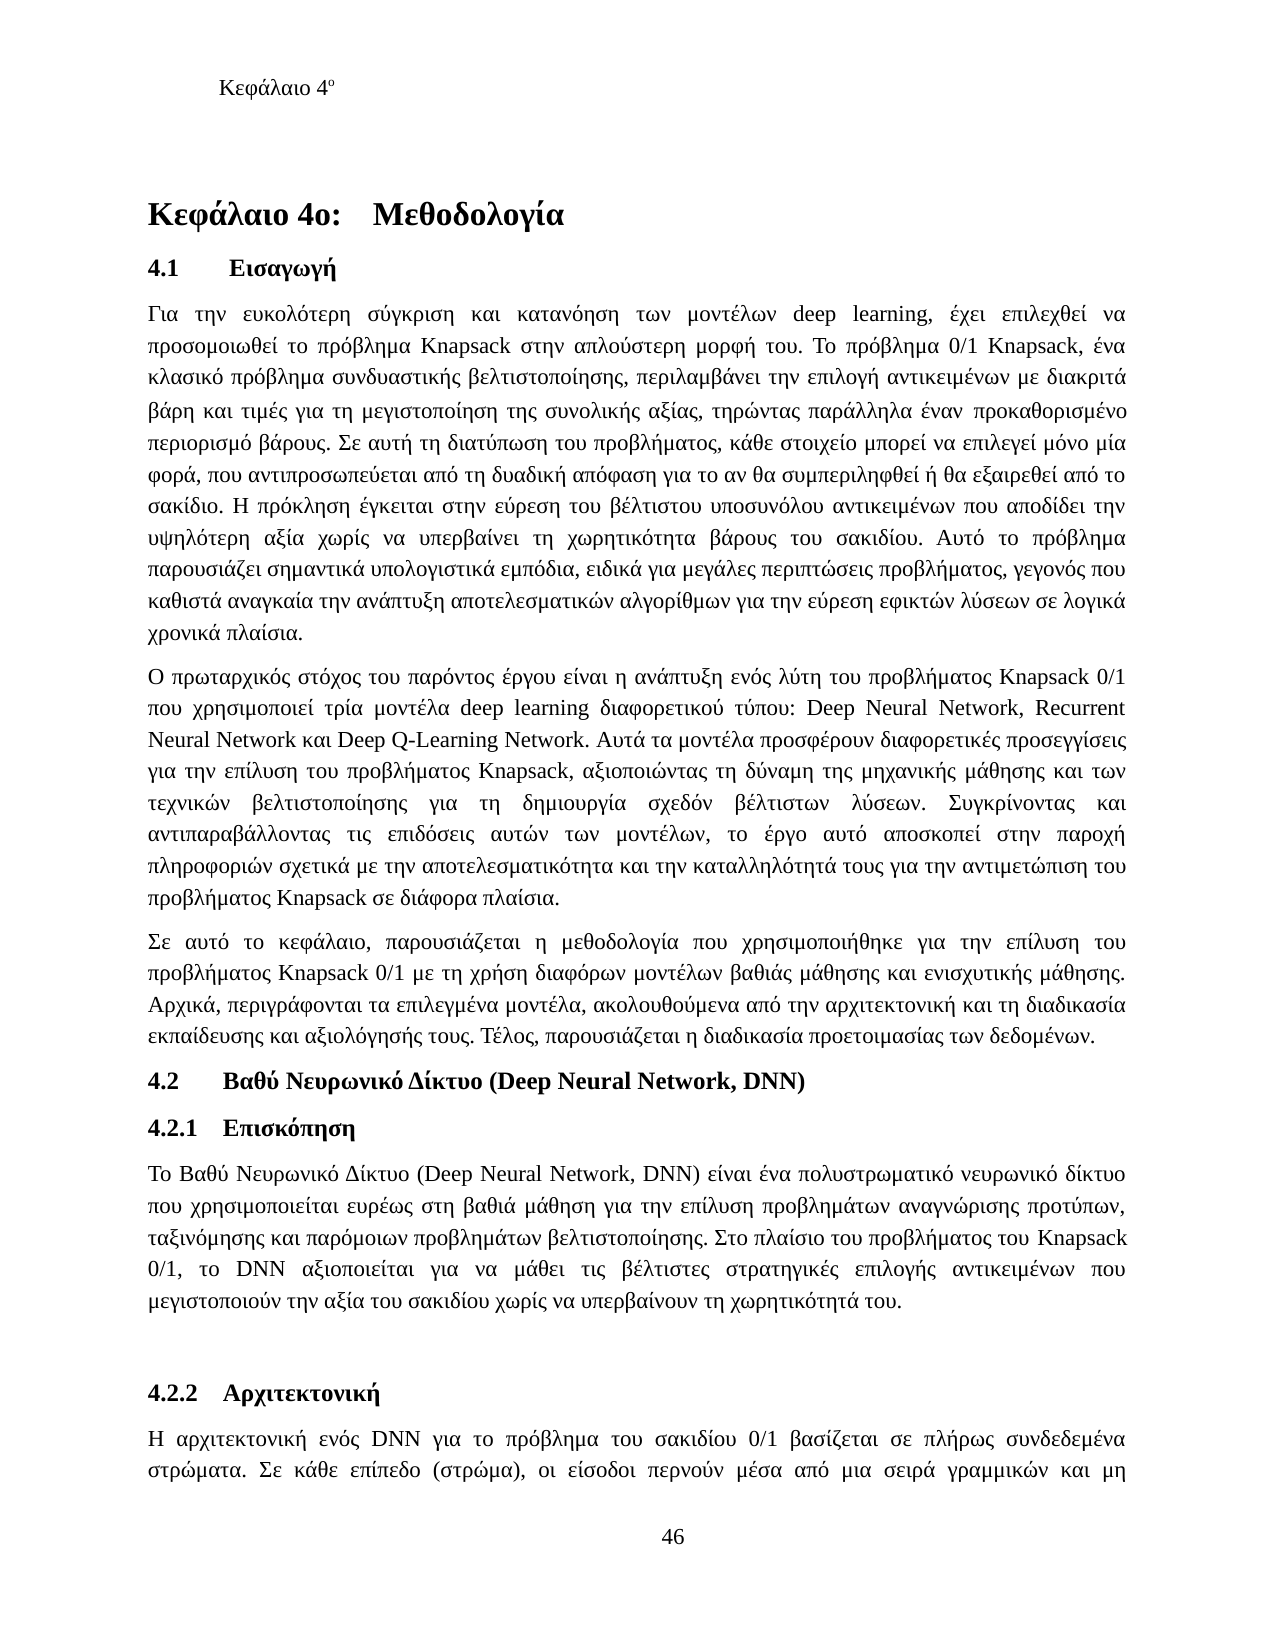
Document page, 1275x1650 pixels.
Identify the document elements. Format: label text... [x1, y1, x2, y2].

subtitle Εισαγωγή [148, 253, 1127, 282]
subtitle Αρχιτεκτονική [148, 1378, 1127, 1406]
text Για την ευκολότερη σύγκριση και κατανόηση των μοντέλων deep learning, έχει επιλεχθεί να προσομοιωθεί το πρόβλημα Knapsack στην απλούστερη μορφή του. Το πρόβλημα 0/1 Knapsack, ένα κλασικό πρόβλημα συνδυαστικής βελτιστοποίησης, περιλαμβάνει την επιλογή αντικειμένων με διακριτά βάρη και τιμές για τη μεγιστοποίηση της συνολικής αξίας, τηρώντας παράλληλα έναν προκαθορισμένο περιορισμό βάρους. Σε αυτή τη διατύπωση του προβλήματος, κάθε στοιχείο μπορεί να επιλεγεί μόνο μία φορά, που αντιπροσωπεύεται από τη δυαδική απόφαση για το αν θα συμπεριληφθεί ή θα εξαιρεθεί από το σακίδιο. Η πρόκληση έγκειται στην εύρεση του βέλτιστου υποσυνόλου αντικειμένων που αποδίδει την υψηλότερη αξία χωρίς να υπερβαίνει τη χωρητικότητα βάρους του σακιδίου. Αυτό το πρόβλημα παρουσιάζει σημαντικά υπολογιστικά εμπόδια, ειδικά για μεγάλες περιπτώσεις προβλήματος, γεγονός που καθιστά αναγκαία την ανάπτυξη αποτελεσματικών αλγορίθμων για την εύρεση εφικτών λύσεων σε λογικά χρονικά πλαίσια. [148, 300, 1127, 645]
text Το Βαθύ Νευρωνικό Δίκτυο (Deep Neural Network, DNN) είναι ένα πολυστρωματικό νευρωνικό δίκτυο που χρησιμοποιείται ευρέως στη βαθιά μάθηση για την επίλυση προβλημάτων αναγνώρισης προτύπων, ταξινόμησης και παρόμοιων προβλημάτων βελτιστοποίησης. Στο πλαίσιο του προβλήματος του Knapsack 0/1, το DNN αξιοποιείται για να μάθει τις βέλτιστες στρατηγικές επιλογής αντικειμένων που μεγιστοποιούν την αξία του σακιδίου χωρίς να υπερβαίνουν τη χωρητικότητά του. [148, 1160, 1127, 1313]
text Ο πρωταρχικός στόχος του παρόντος έργου είναι η ανάπτυξη ενός λύτη του προβλήματος Knapsack 0/1 που χρησιμοποιεί τρία μοντέλα deep learning διαφορετικού τύπου: Deep Neural Network, Recurrent Neural Network και Deep Q-Learning Network. Αυτά τα μοντέλα προσφέρουν διαφορετικές προσεγγίσεις για την επίλυση του προβλήματος Knapsack, αξιοποιώντας τη δύναμη της μηχανικής μάθησης και των τεχνικών βελτιστοποίησης για τη δημιουργία σχεδόν βέλτιστων λύσεων. Συγκρίνοντας και αντιπαραβάλλοντας τις επιδόσεις αυτών των μοντέλων, το έργο αυτό αποσκοπεί στην παροχή πληροφοριών σχετικά με την αποτελεσματικότητα και την καταλληλότητά τους για την αντιμετώπιση του προβλήματος Knapsack σε διάφορα πλαίσια. [148, 663, 1127, 910]
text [148, 1425, 1127, 1483]
subtitle Επισκόπηση [148, 1113, 1127, 1142]
text Σε αυτό το κεφάλαιο, παρουσιάζεται η μεθοδολογία που χρησιμοποιήθηκε για την επίλυση του προβλήματος Knapsack 0/1 με τη χρήση διαφόρων μοντέλων βαθιάς μάθησης και ενισχυτικής μάθησης. Αρχικά, περιγράφονται τα επιλεγμένα μοντέλα, ακολουθούμενα από την αρχιτεκτονική και τη διαδικασία εκπαίδευσης και αξιολόγησής τους. Τέλος, παρουσιάζεται η διαδικασία προετοιμασίας των δεδομένων. [148, 928, 1127, 1049]
subtitle Μεθοδολογία [148, 195, 1127, 233]
subtitle Βαθύ Νευρωνικό Δίκτυο (Deep Neural Network, DNN) [148, 1066, 1127, 1095]
